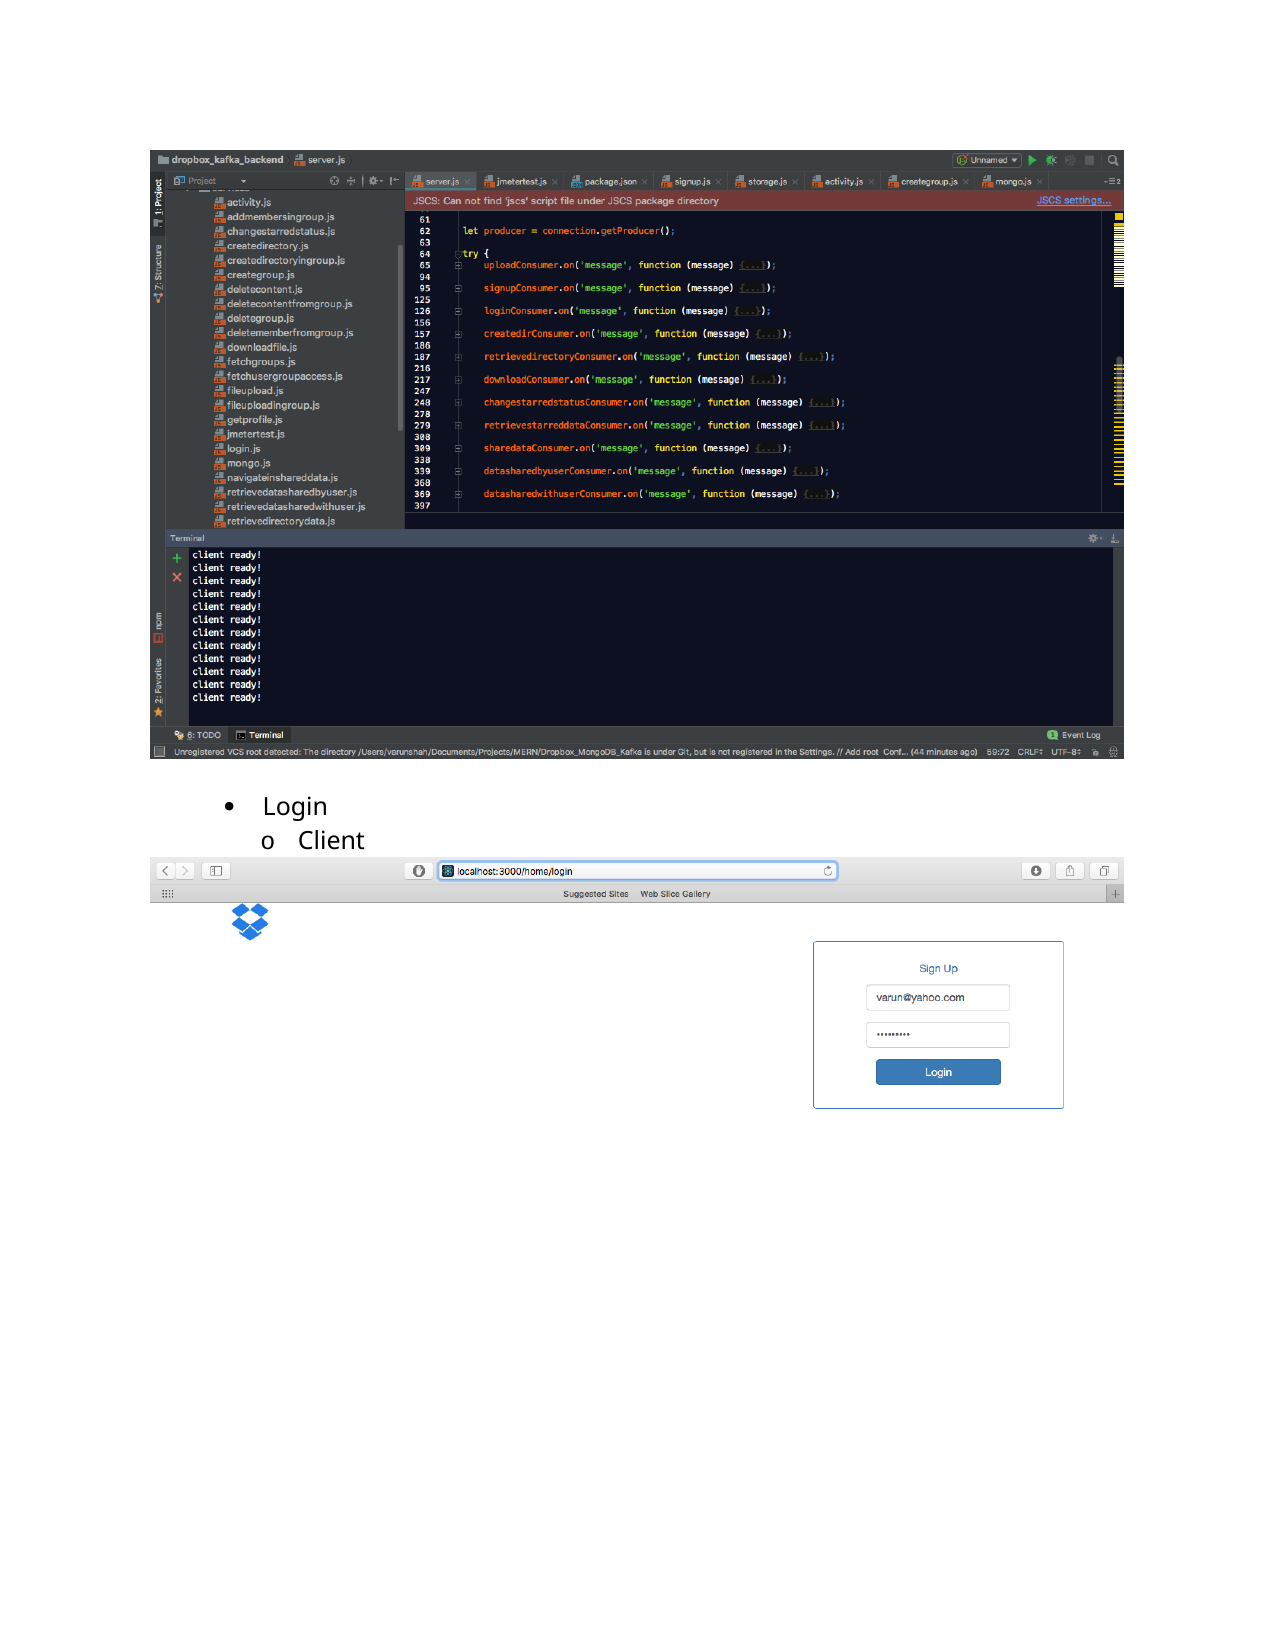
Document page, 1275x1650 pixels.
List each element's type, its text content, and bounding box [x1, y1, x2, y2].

picture [150, 150, 1124, 759]
picture [150, 857, 1124, 1466]
list Login [225, 789, 1125, 823]
list Client [260, 823, 1125, 857]
